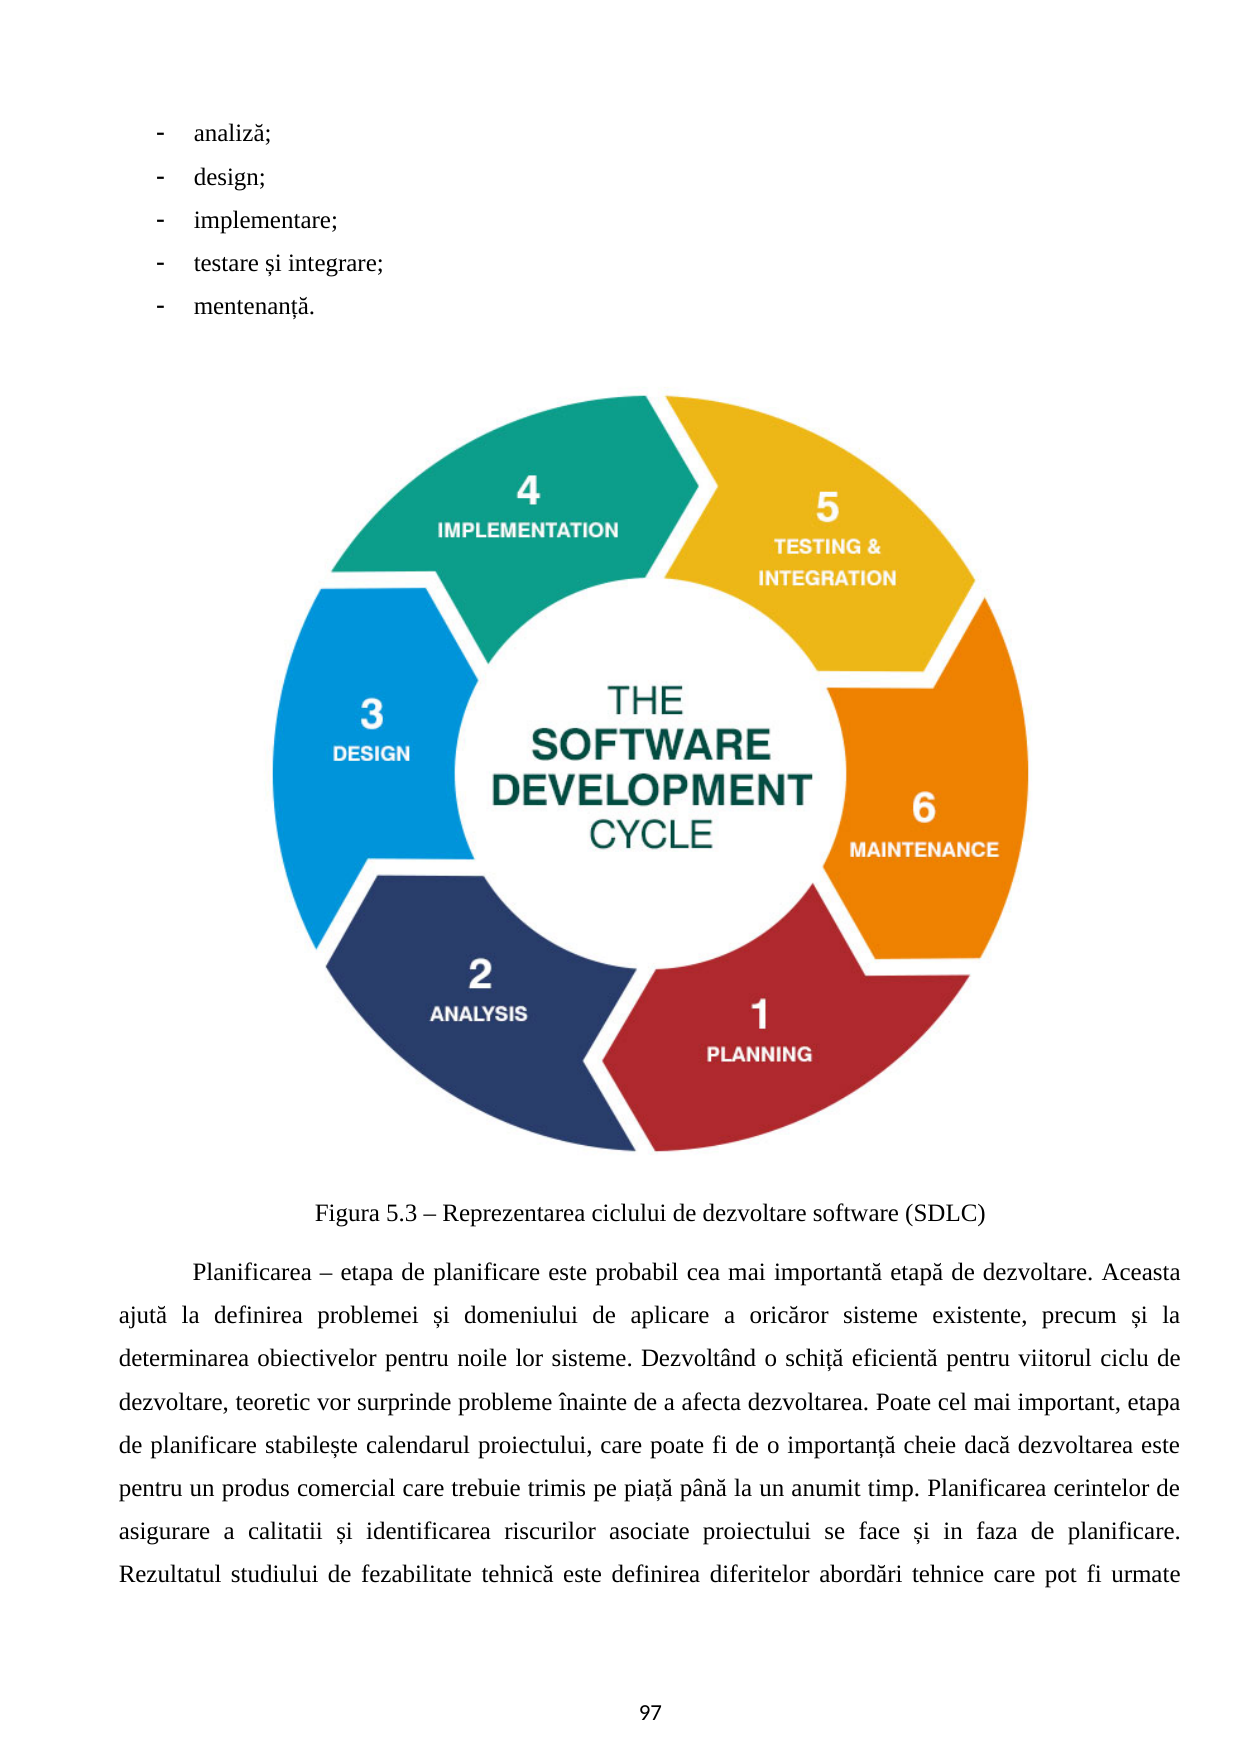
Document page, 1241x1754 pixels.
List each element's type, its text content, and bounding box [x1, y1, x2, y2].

list design; [156, 162, 1182, 190]
text Figura 5.3 – Reprezentarea ciclului de dezvoltare software (SDLC) [118, 1198, 1182, 1227]
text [118, 1257, 1182, 1588]
list mentenanță. [156, 291, 1182, 320]
list testare și integrare; [156, 248, 1182, 277]
list implementare; [156, 205, 1182, 233]
picture [254, 377, 1046, 1169]
list analiză; [156, 118, 1182, 147]
